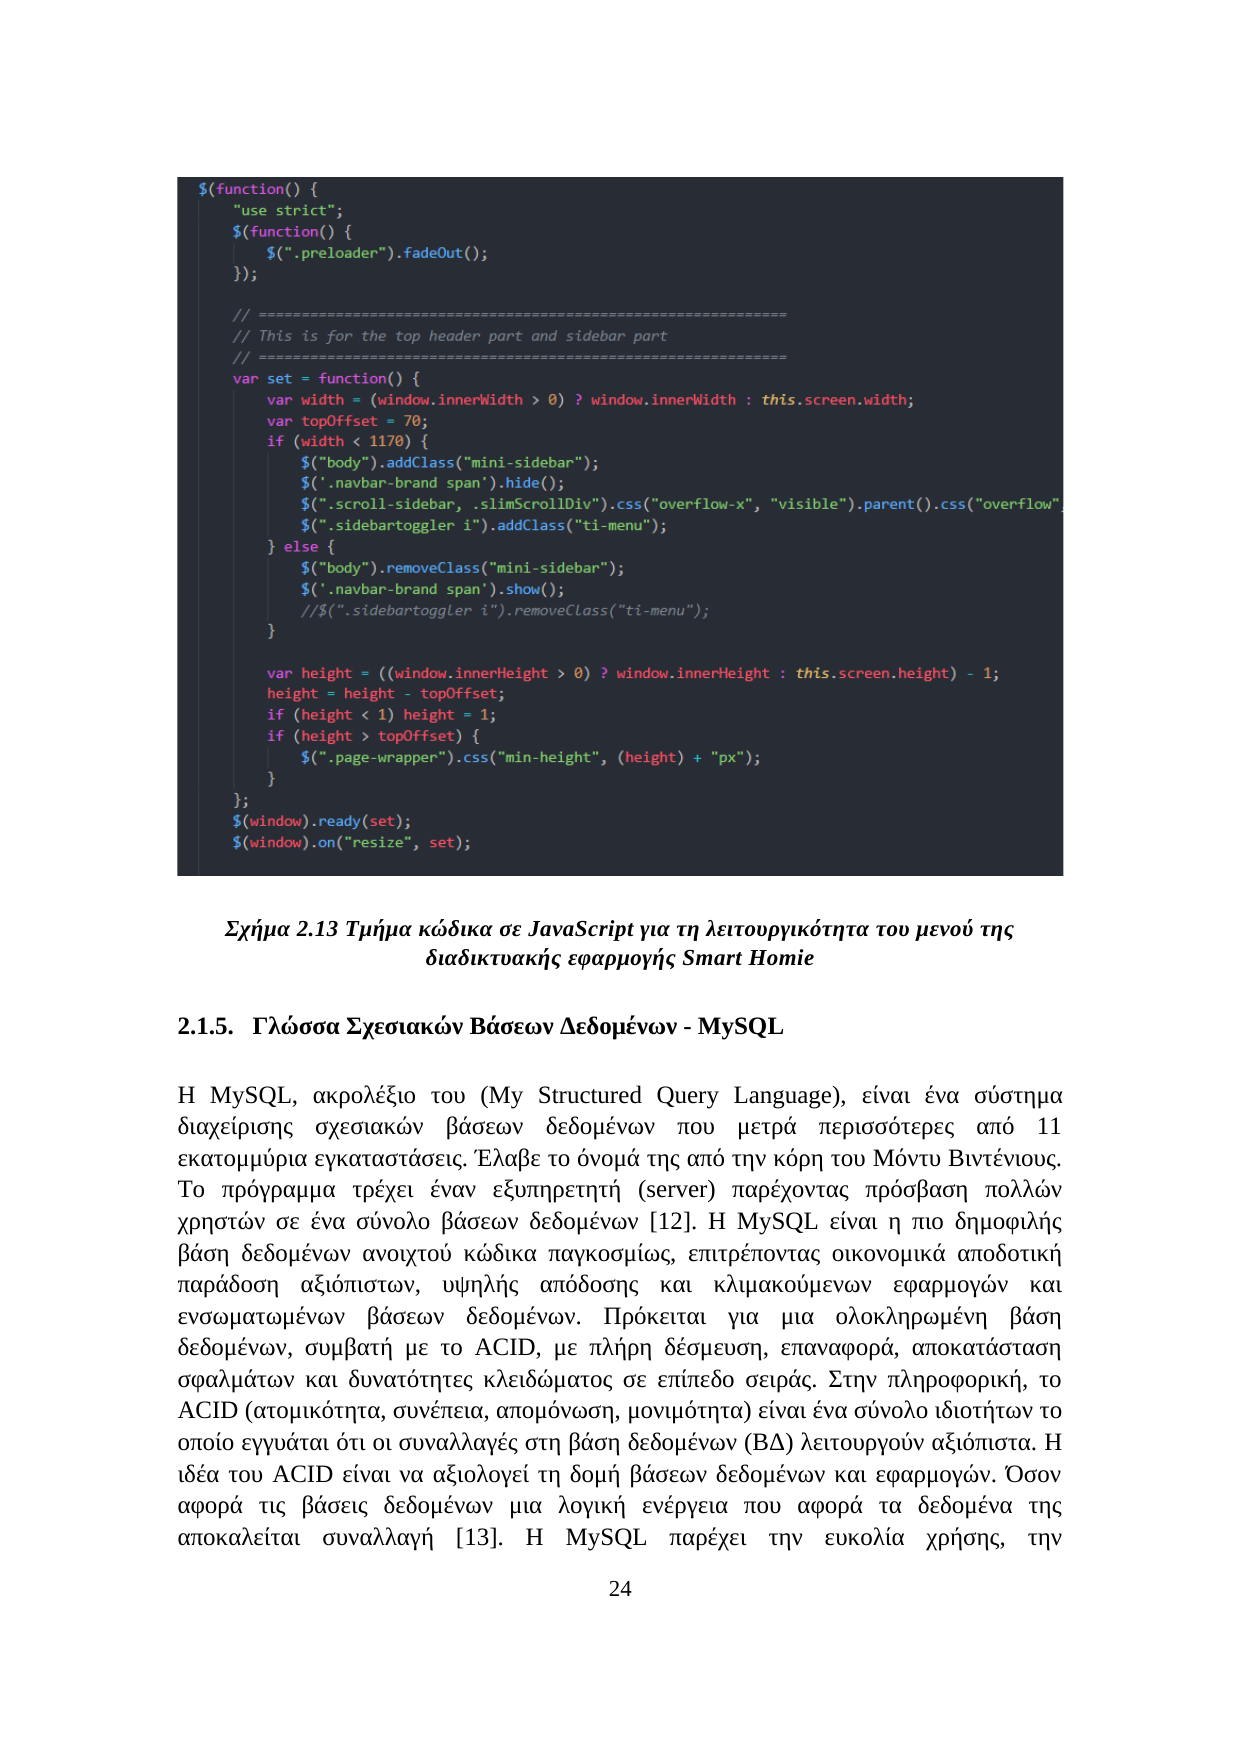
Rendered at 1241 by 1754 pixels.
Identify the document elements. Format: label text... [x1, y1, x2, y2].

list Γλώσσα Σχεσιακών Βάσεων Δεδομένων - MySQL [177, 1011, 1063, 1039]
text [177, 1080, 1063, 1551]
text Σχήμα 2.13 Τμήμα κώδικα σε JavaScript για τη λειτουργικότητα του μενού της διαδικτυακής εφαρμογής Smart Homie [177, 915, 1063, 971]
picture [177, 177, 1064, 876]
